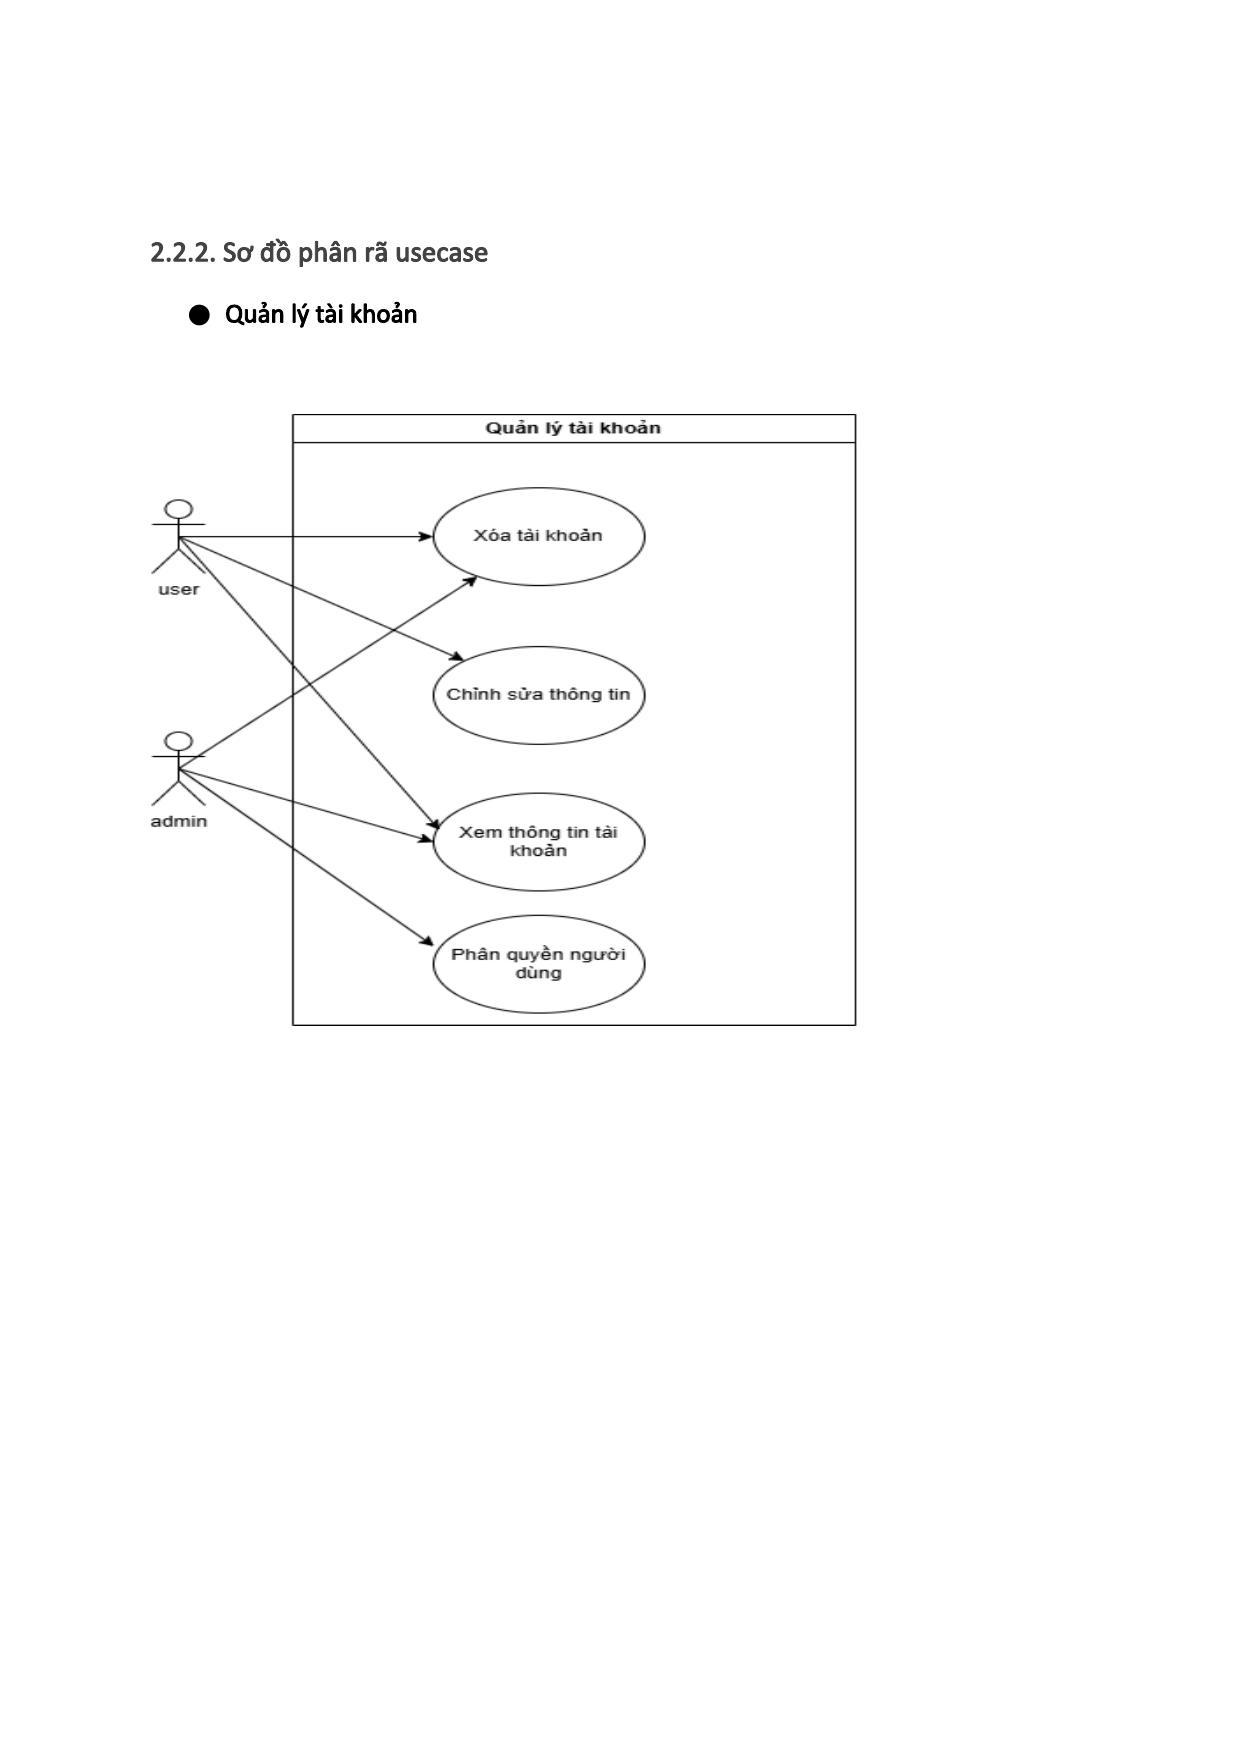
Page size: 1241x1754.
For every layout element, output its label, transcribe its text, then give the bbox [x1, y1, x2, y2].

subtitle 2.2.2. Sơ đồ phân rã usecase [150, 233, 1090, 268]
picture [150, 414, 857, 1026]
list Quản lý tài khoản [187, 282, 1090, 338]
